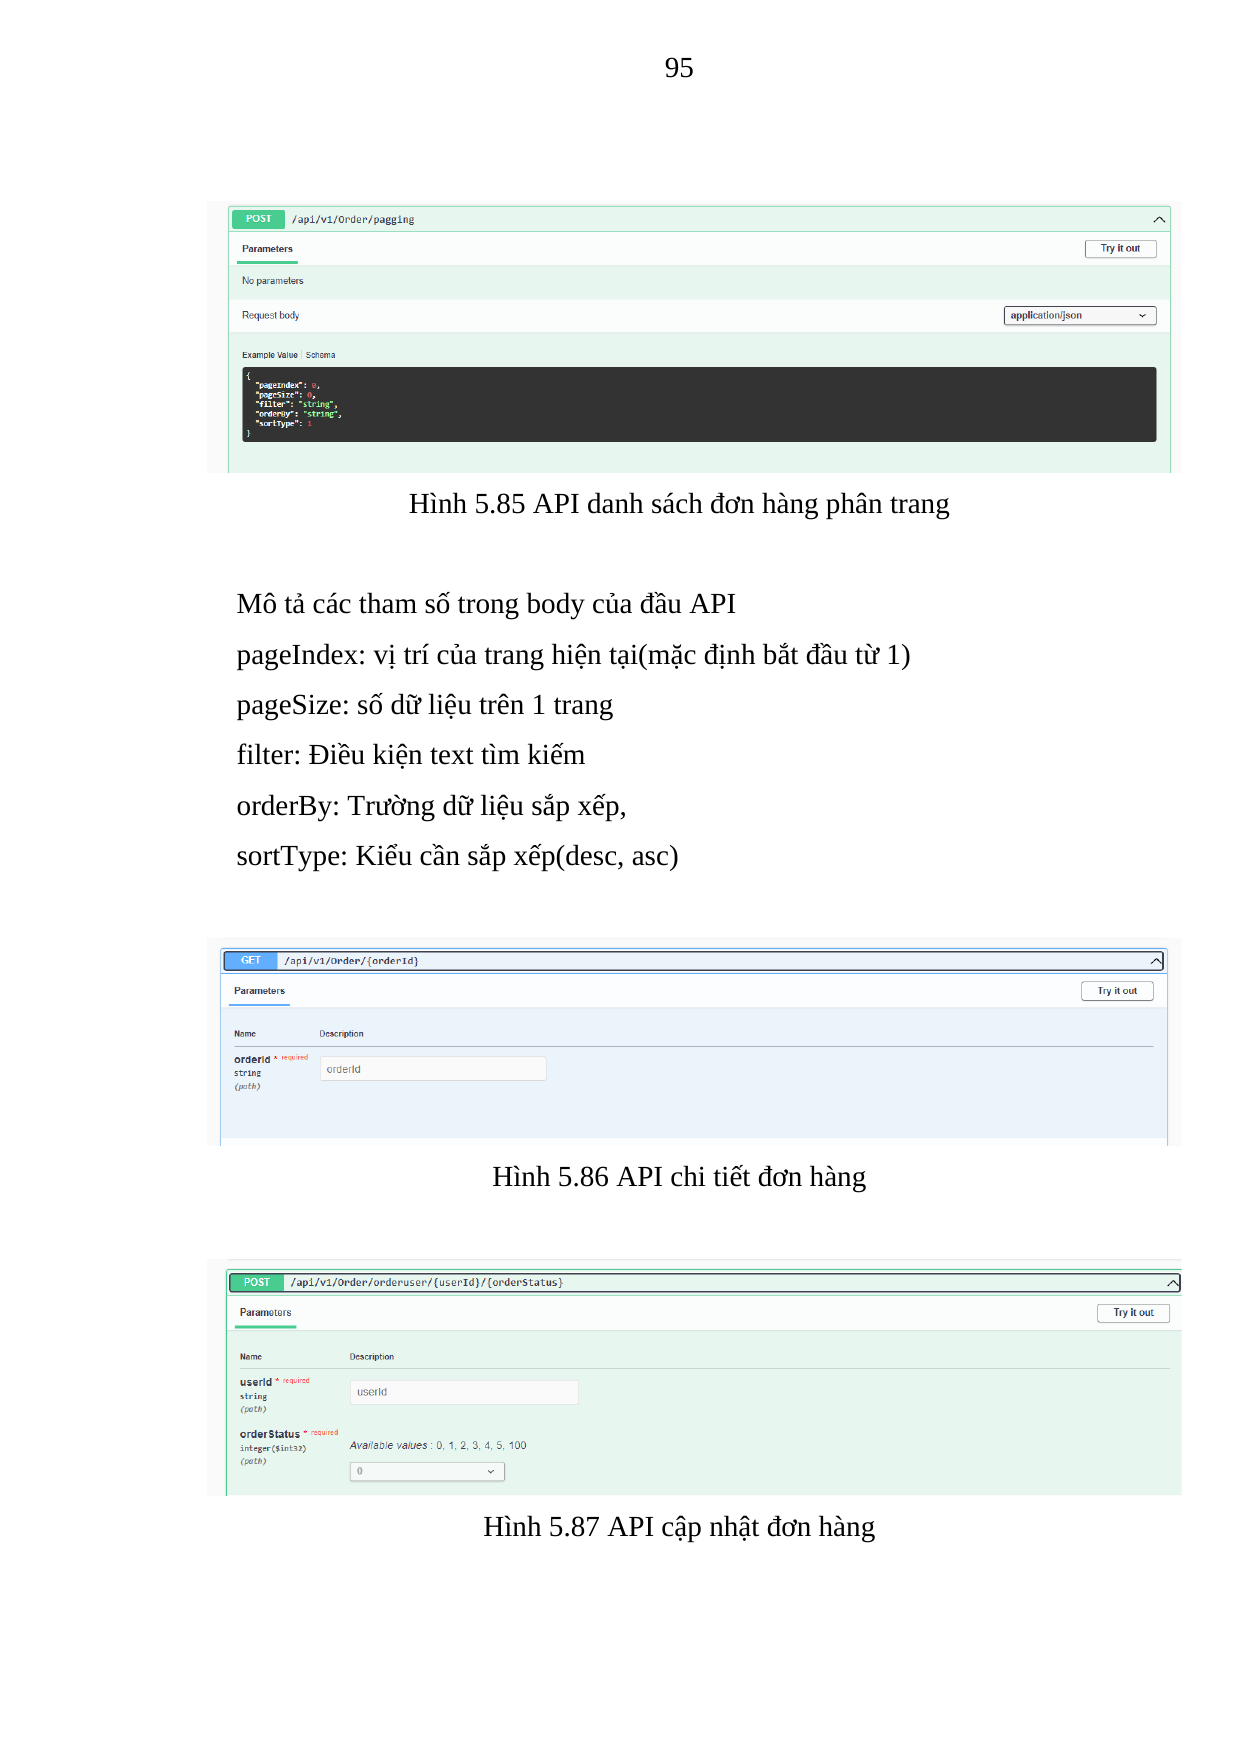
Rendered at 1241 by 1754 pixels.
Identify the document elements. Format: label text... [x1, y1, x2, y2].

picture [206, 201, 1182, 473]
text filter: Điều kiện text tìm kiếm [207, 737, 1152, 771]
picture [206, 1259, 1182, 1496]
text Mô tả các tham số trong body của đầu API [207, 587, 1152, 620]
text orderBy: Trường dữ liệu sắp xếp, [207, 788, 1152, 821]
text sortType: Kiểu cần sắp xếp(desc, asc) [207, 838, 1152, 872]
text pageIndex: vị trí của trang hiện tại(mặc định bắt đầu từ 1) [207, 637, 1152, 670]
picture [206, 938, 1182, 1146]
text pageSize: số dữ liệu trên 1 trang [207, 687, 1152, 721]
